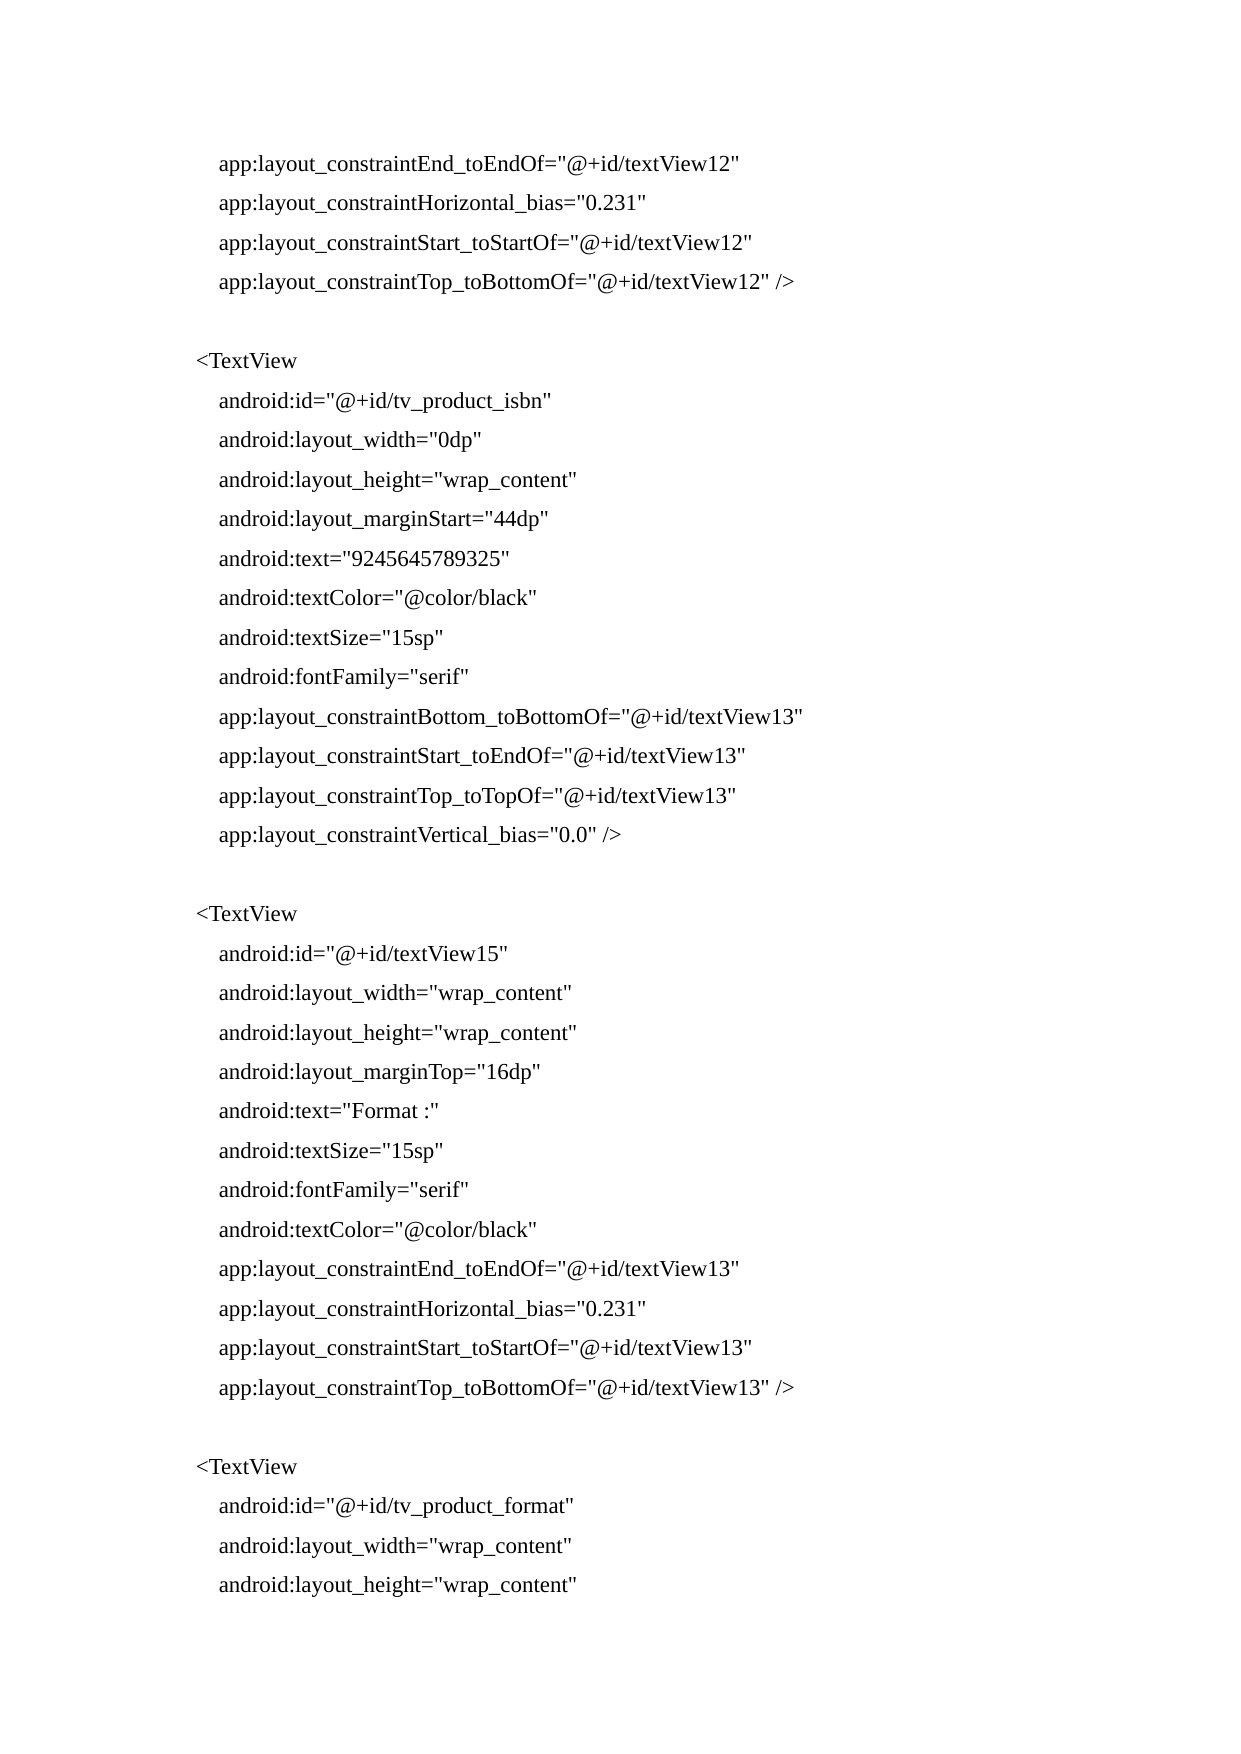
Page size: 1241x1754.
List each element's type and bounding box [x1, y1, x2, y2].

text [150, 150, 1090, 1598]
